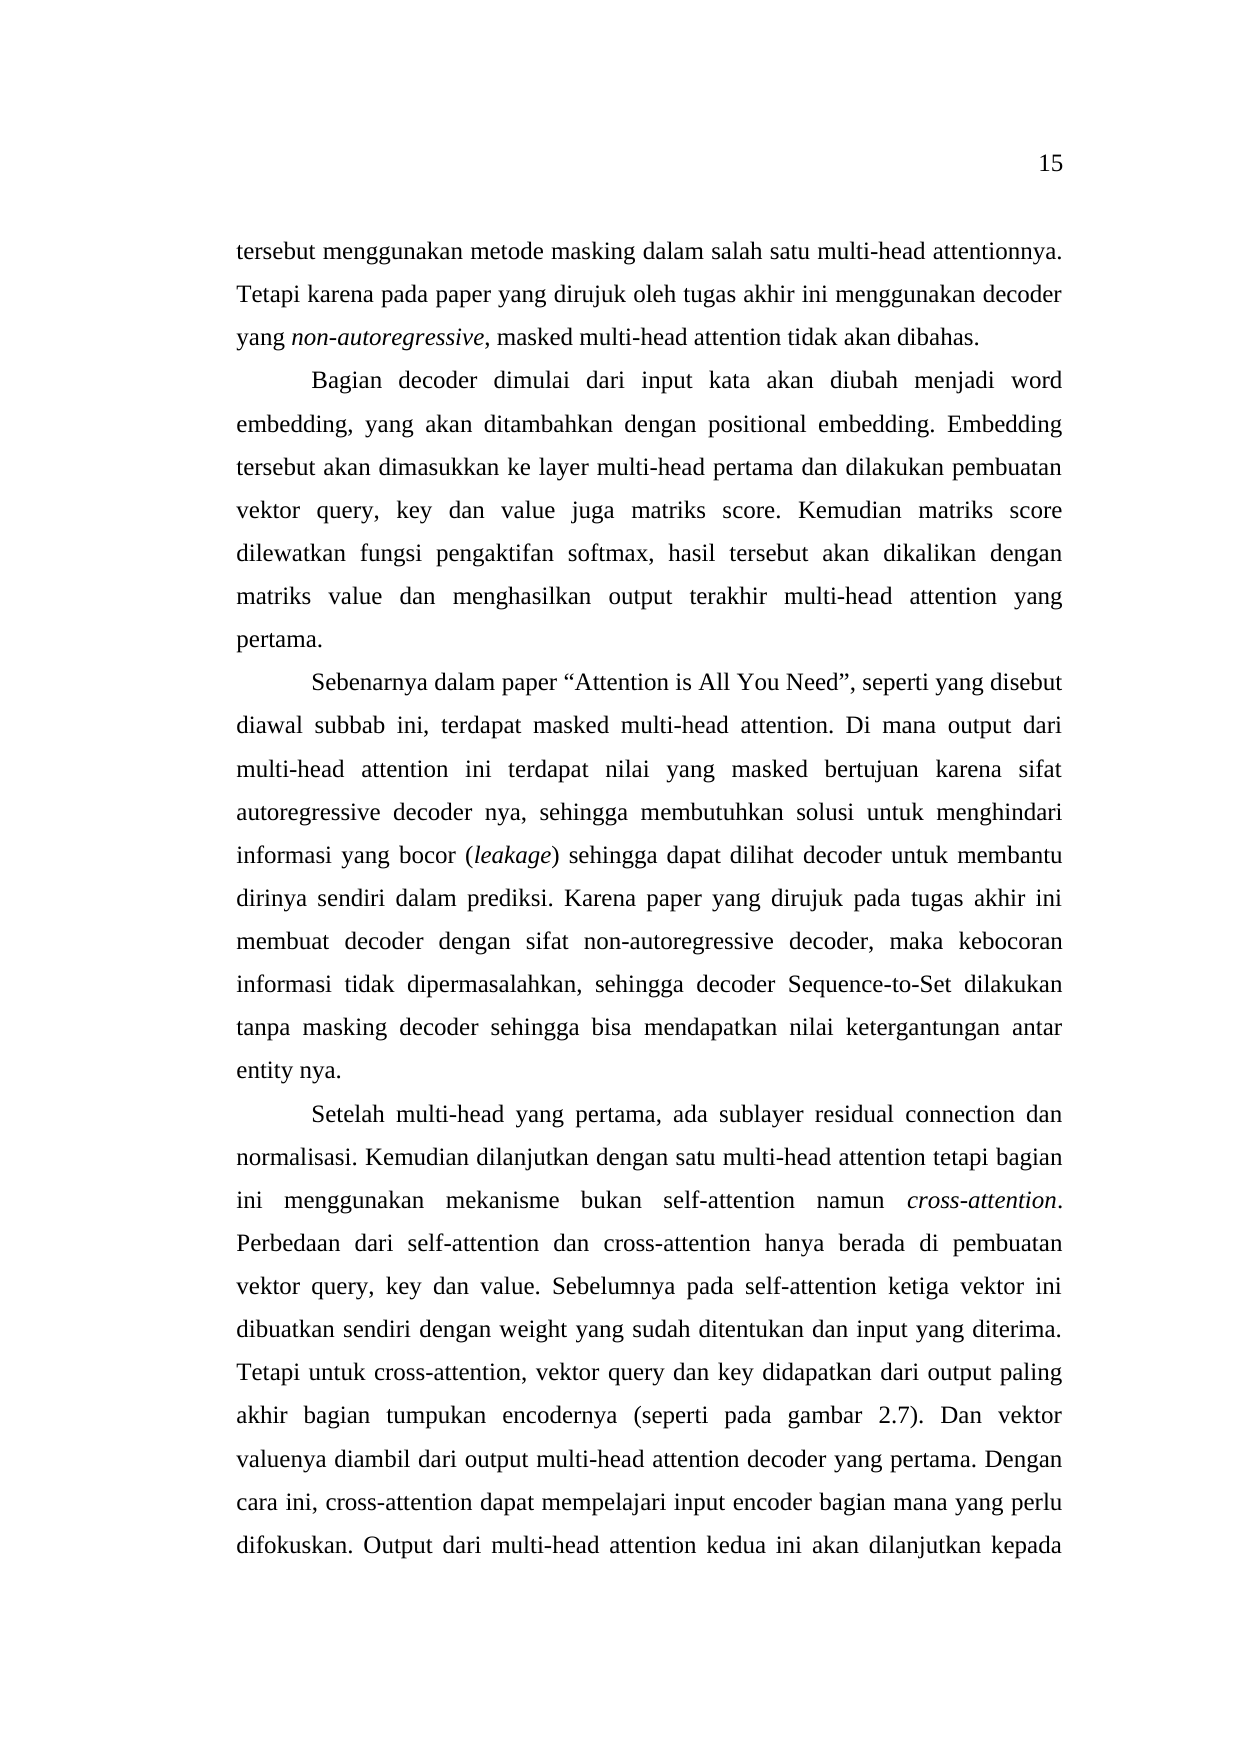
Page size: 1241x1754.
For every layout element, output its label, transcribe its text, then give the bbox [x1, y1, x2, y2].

text Sebenarnya dalam paper “Attention is All You Need”, seperti yang disebut diawal subbab ini, terdapat masked multi-head attention. Di mana output dari multi-head attention ini terdapat nilai yang masked bertujuan karena sifat autoregressive decoder nya, sehingga membutuhkan solusi untuk menghindari informasi yang bocor (leakage) sehingga dapat dilihat decoder untuk membantu dirinya sendiri dalam prediksi. Karena paper yang dirujuk pada tugas akhir ini membuat decoder dengan sifat non-autoregressive decoder, maka kebocoran informasi tidak dipermasalahkan, sehingga decoder Sequence-to-Set dilakukan tanpa masking decoder sehingga bisa mendapatkan nilai ketergantungan antar entity nya. [236, 667, 1063, 1084]
text Bagian decoder dimulai dari input kata akan diubah menjadi word embedding, yang akan ditambahkan dengan positional embedding. Embedding tersebut akan dimasukkan ke layer multi-head pertama dan dilakukan pembuatan vektor query, key dan value juga matriks score. Kemudian matriks score dilewatkan fungsi pengaktifan softmax, hasil tersebut akan dikalikan dengan matriks value dan menghasilkan output terakhir multi-head attention yang pertama. [236, 366, 1063, 653]
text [236, 236, 1063, 351]
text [236, 1099, 1063, 1559]
